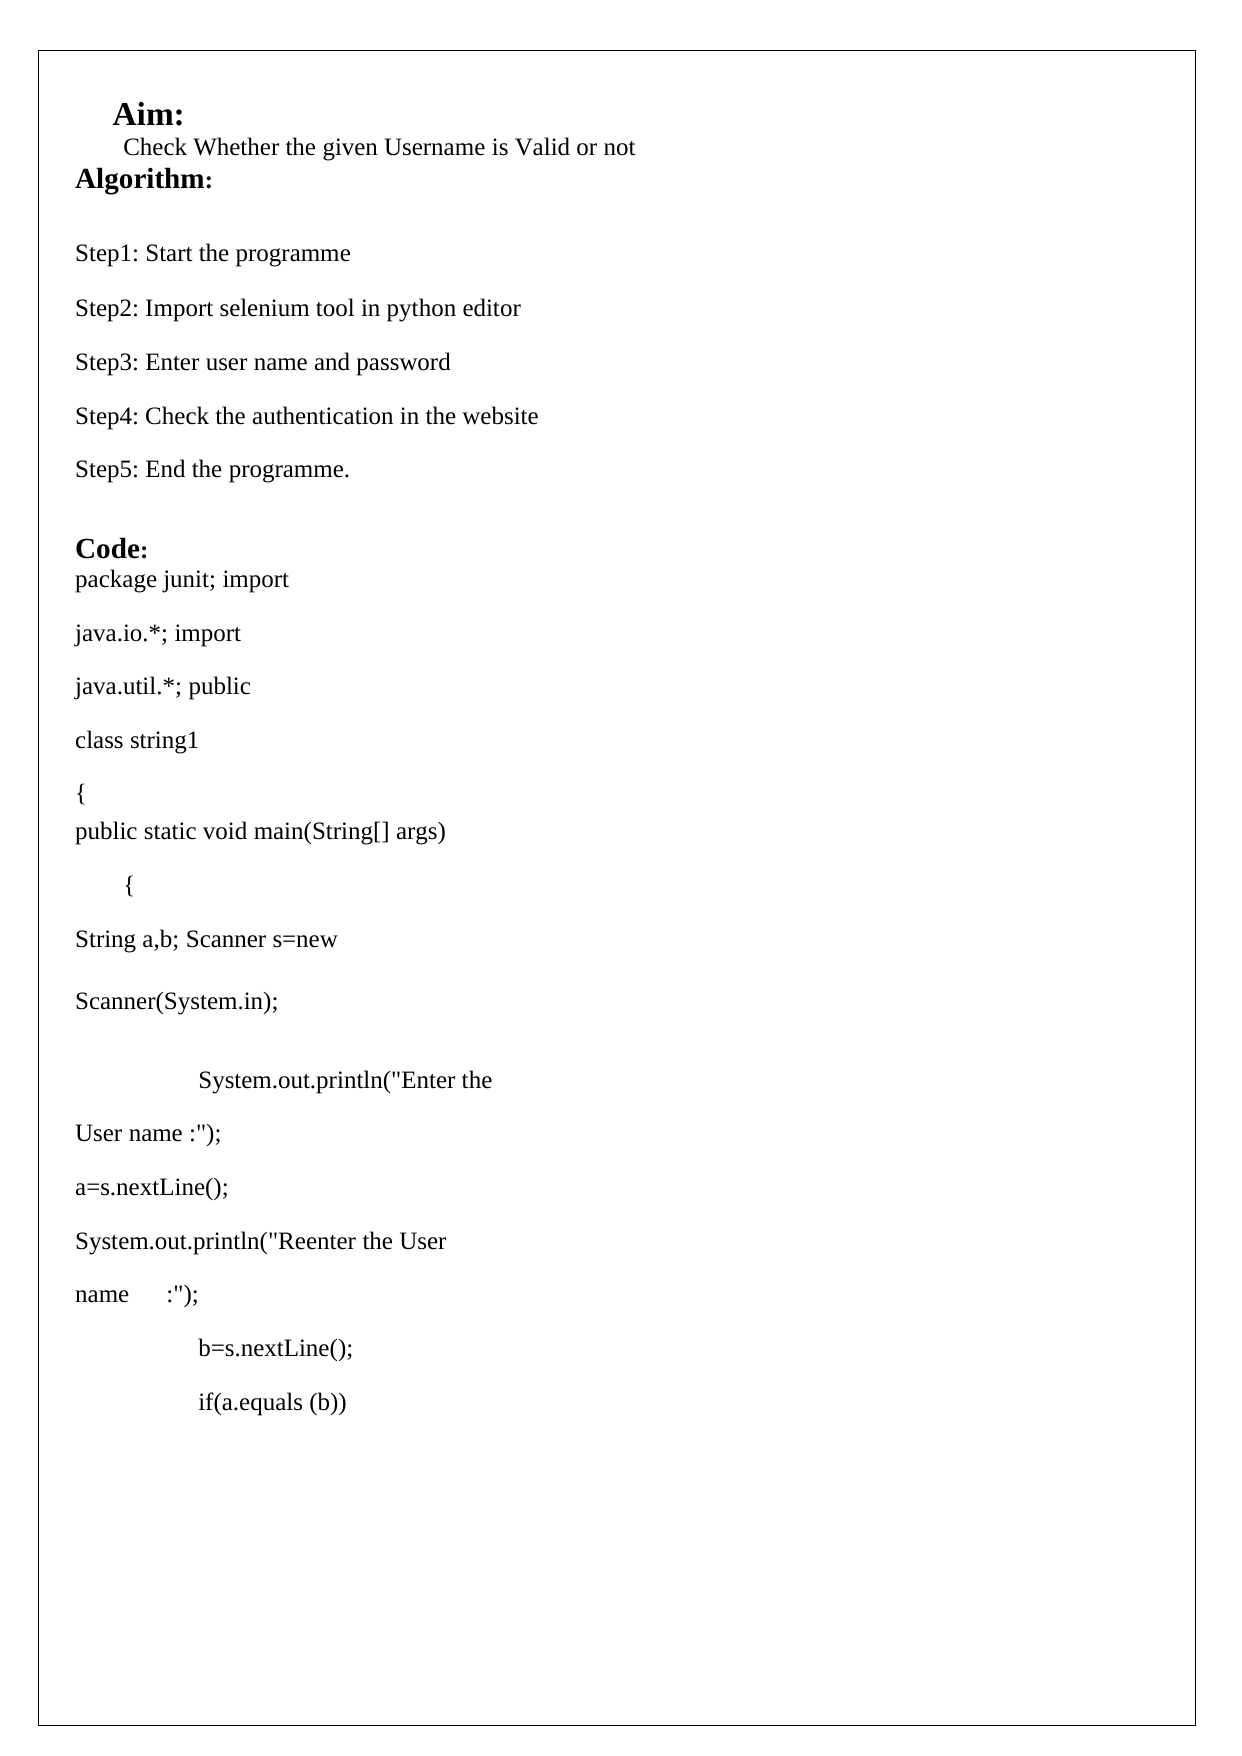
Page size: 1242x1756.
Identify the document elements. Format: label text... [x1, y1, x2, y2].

subtitle Scanner(System.in); [39, 986, 364, 1015]
subtitle String a,b; Scanner s=new [39, 924, 364, 952]
text { [75, 778, 1195, 807]
subtitle System.out.println("Reenter the User name :"); [75, 1226, 506, 1308]
text Step4: Check the authentication in the website Step5: End the programme. [75, 401, 541, 483]
subtitle package junit; import java.io.*; import java.util.*; public class string1 [75, 564, 300, 753]
subtitle Check Whether the given Username is Valid or not [123, 132, 1195, 161]
subtitle Algorithm: [75, 161, 1195, 195]
text a=s.nextLine(); [39, 1172, 1195, 1201]
text Step2: Import selenium tool in python editor Step3: Enter user name and password [75, 293, 523, 376]
text Aim: [39, 94, 1195, 132]
text Step1: Start the programme [75, 238, 1195, 267]
subtitle Code: [75, 531, 1195, 564]
subtitle System.out.println("Enter the User name :"); [75, 1065, 522, 1147]
text b=s.nextLine(); if(a.equals (b)) [198, 1333, 364, 1415]
subtitle public static void main(String[] args) [39, 816, 1195, 845]
text { [123, 870, 1195, 899]
